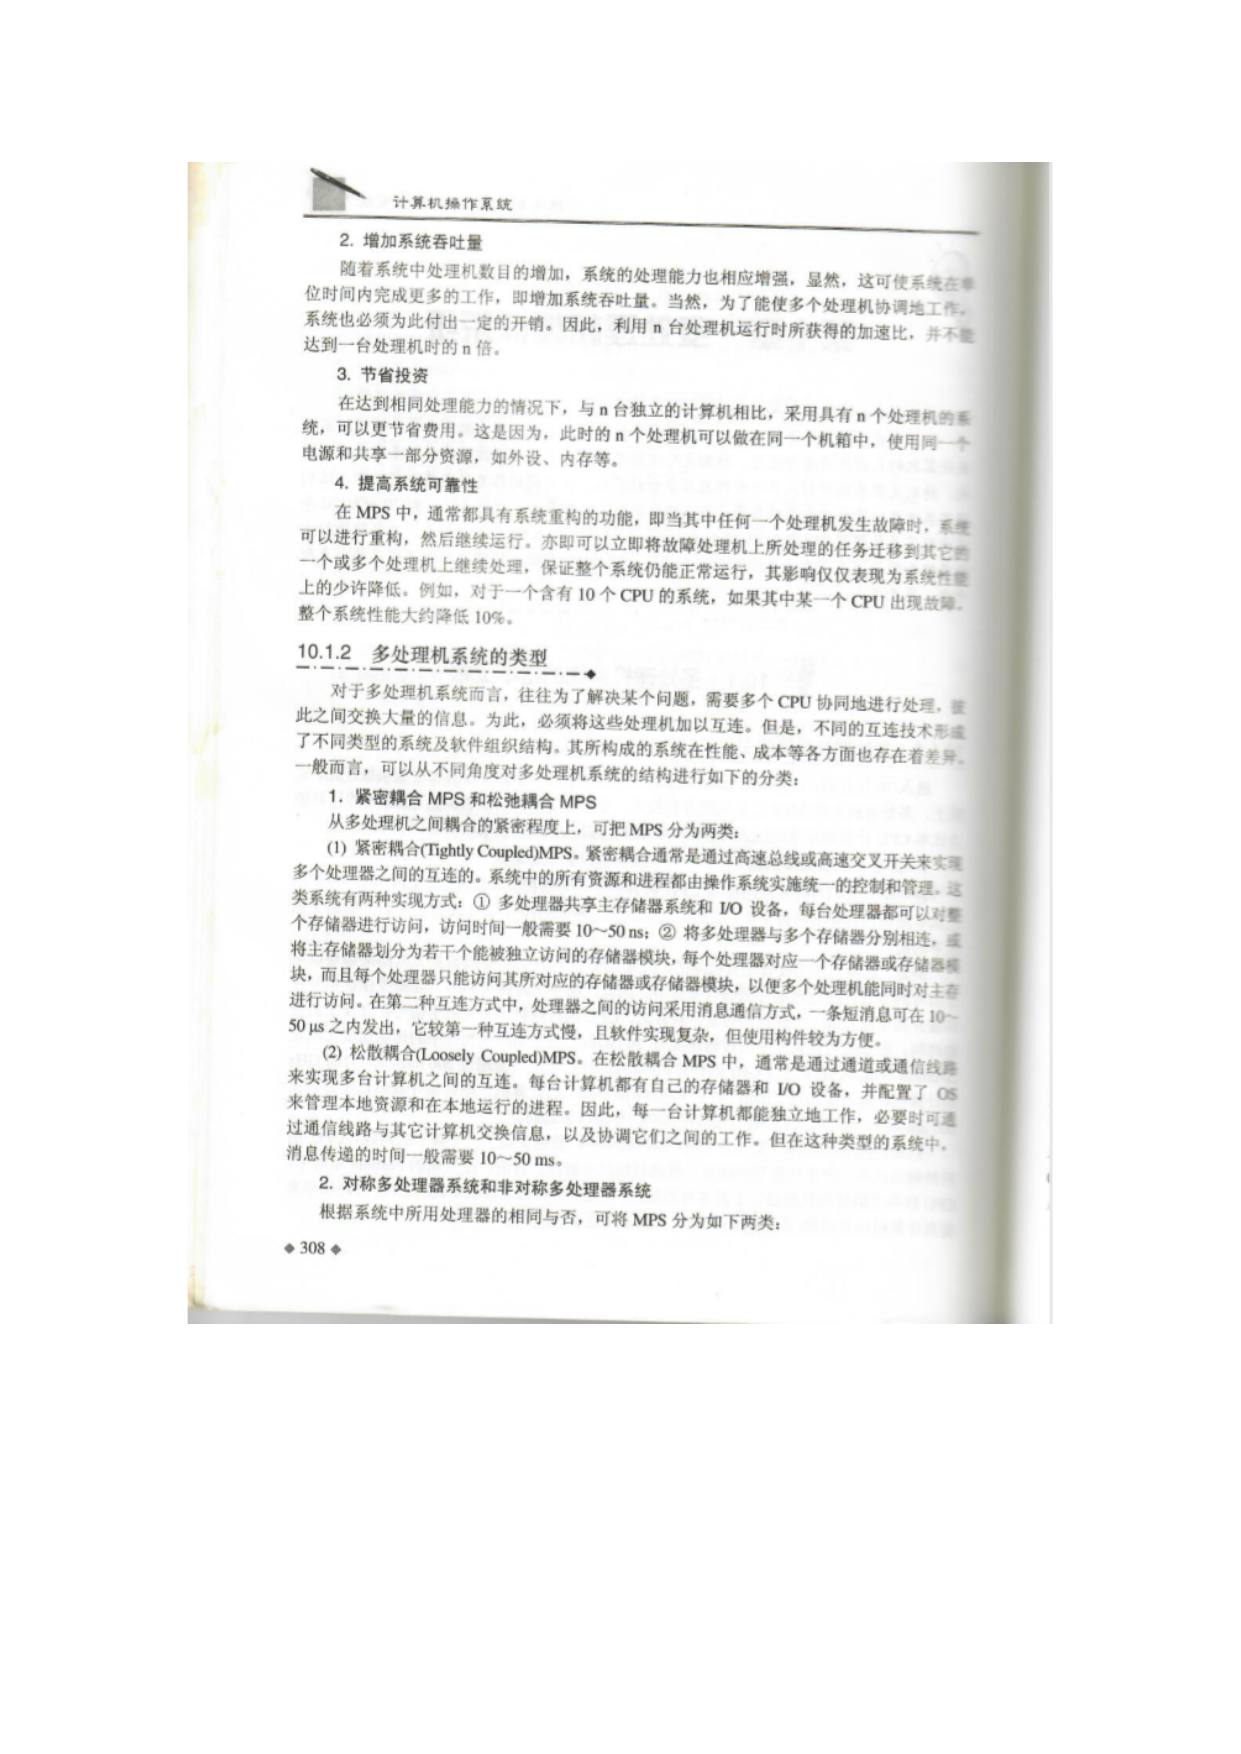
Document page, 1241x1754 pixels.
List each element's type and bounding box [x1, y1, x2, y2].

picture [187, 162, 1053, 1324]
